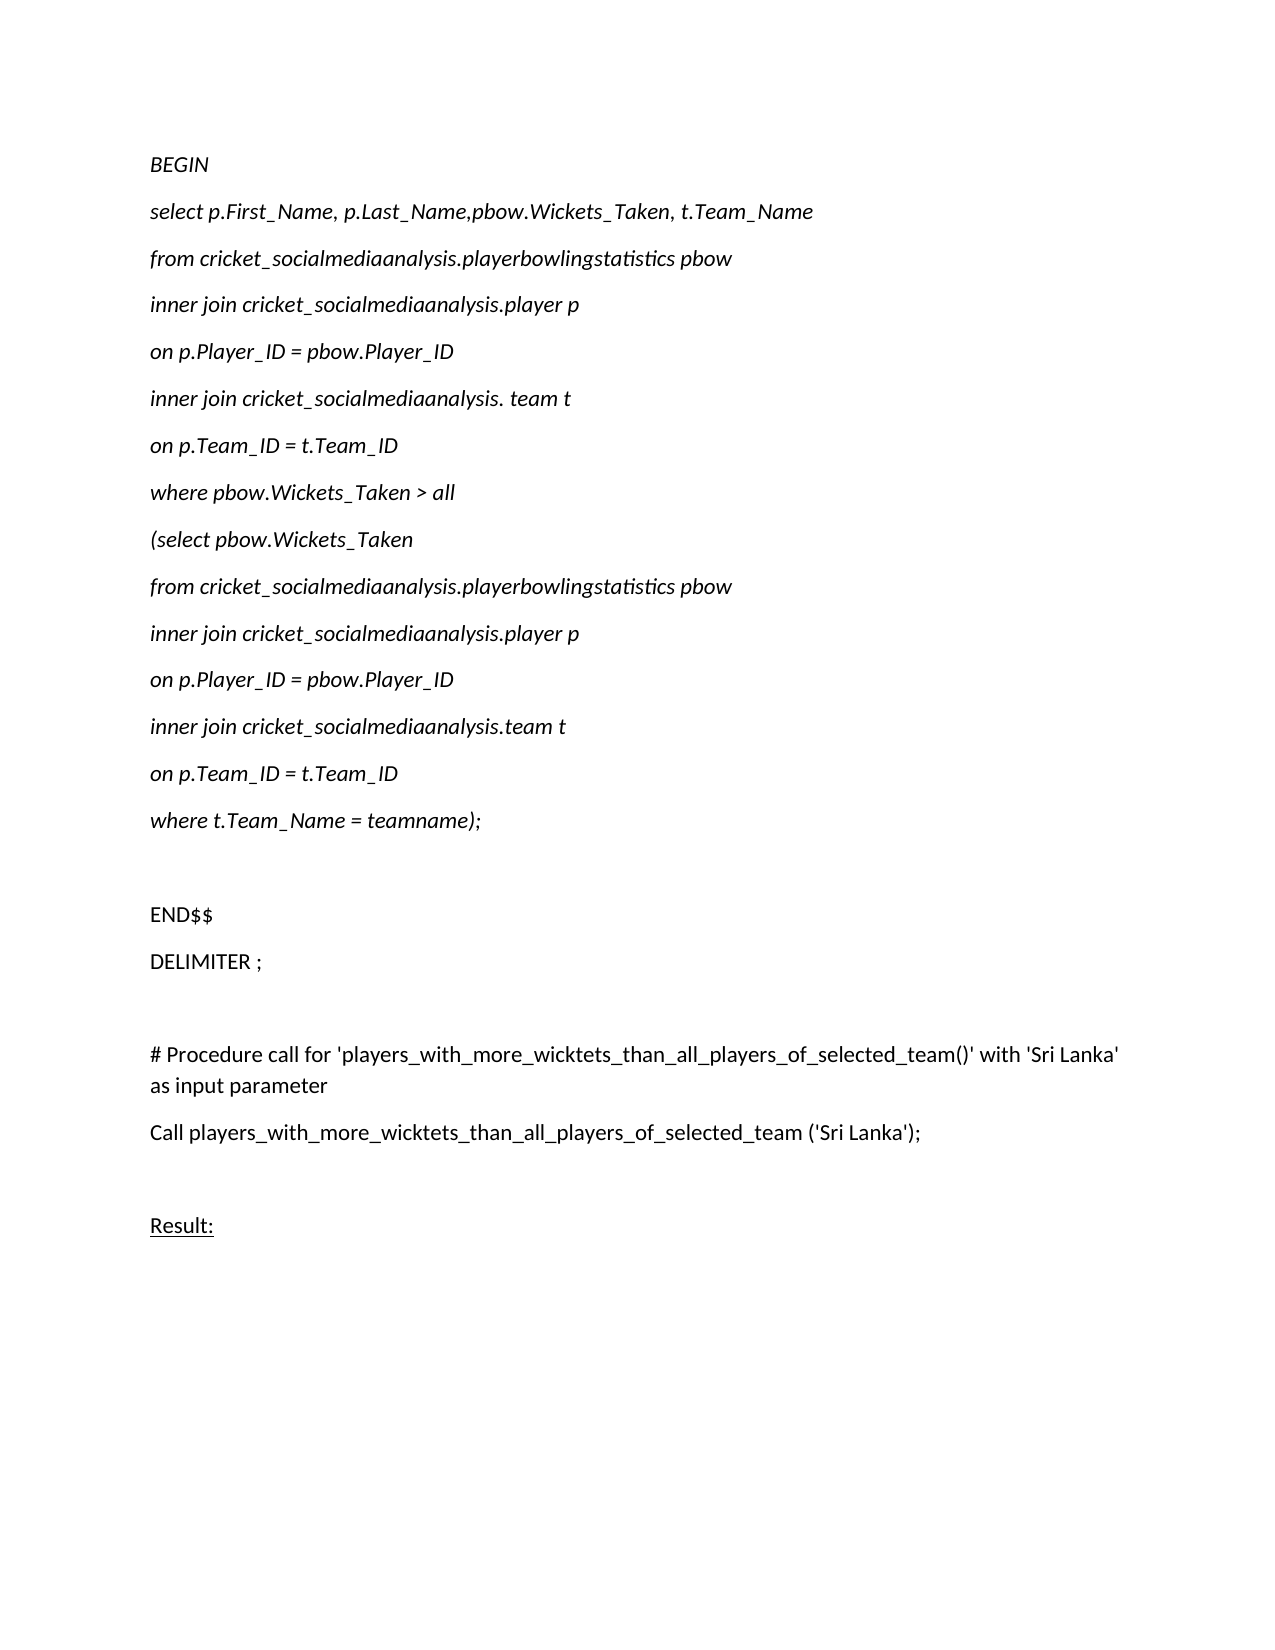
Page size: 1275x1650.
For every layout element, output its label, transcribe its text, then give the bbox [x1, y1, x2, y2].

text where t.Team_Name = teamname); [150, 806, 1125, 834]
text Result: [150, 1211, 1125, 1239]
text # Procedure call for 'players_with_more_wicktets_than_all_players_of_selected_team()' with 'Sri Lanka' as input parameter [150, 1041, 1125, 1099]
text inner join cricket_socialmediaanalysis.player p [150, 619, 1125, 647]
text on p.Player_ID = pbow.Player_ID [150, 666, 1125, 694]
text on p.Player_ID = pbow.Player_ID [150, 337, 1125, 366]
text select p.First_Name, p.Last_Name,pbow.Wickets_Taken, t.Team_Name [150, 197, 1125, 225]
text from cricket_socialmediaanalysis.playerbowlingstatistics pbow [150, 244, 1125, 272]
text BEGIN [150, 150, 1125, 178]
text Call players_with_more_wicktets_than_all_players_of_selected_team ('Sri Lanka'); [150, 1118, 1125, 1146]
text where pbow.Wickets_Taken > all [150, 478, 1125, 506]
text on p.Team_ID = t.Team_ID [150, 759, 1125, 787]
text (select pbow.Wickets_Taken [150, 525, 1125, 553]
text END$$ [150, 900, 1125, 928]
text DELIMITER ; [150, 947, 1125, 975]
text inner join cricket_socialmediaanalysis.player p [150, 291, 1125, 319]
text inner join cricket_socialmediaanalysis.team t [150, 712, 1125, 741]
text from cricket_socialmediaanalysis.playerbowlingstatistics pbow [150, 572, 1125, 600]
text inner join cricket_socialmediaanalysis. team t [150, 384, 1125, 412]
text on p.Team_ID = t.Team_ID [150, 431, 1125, 459]
